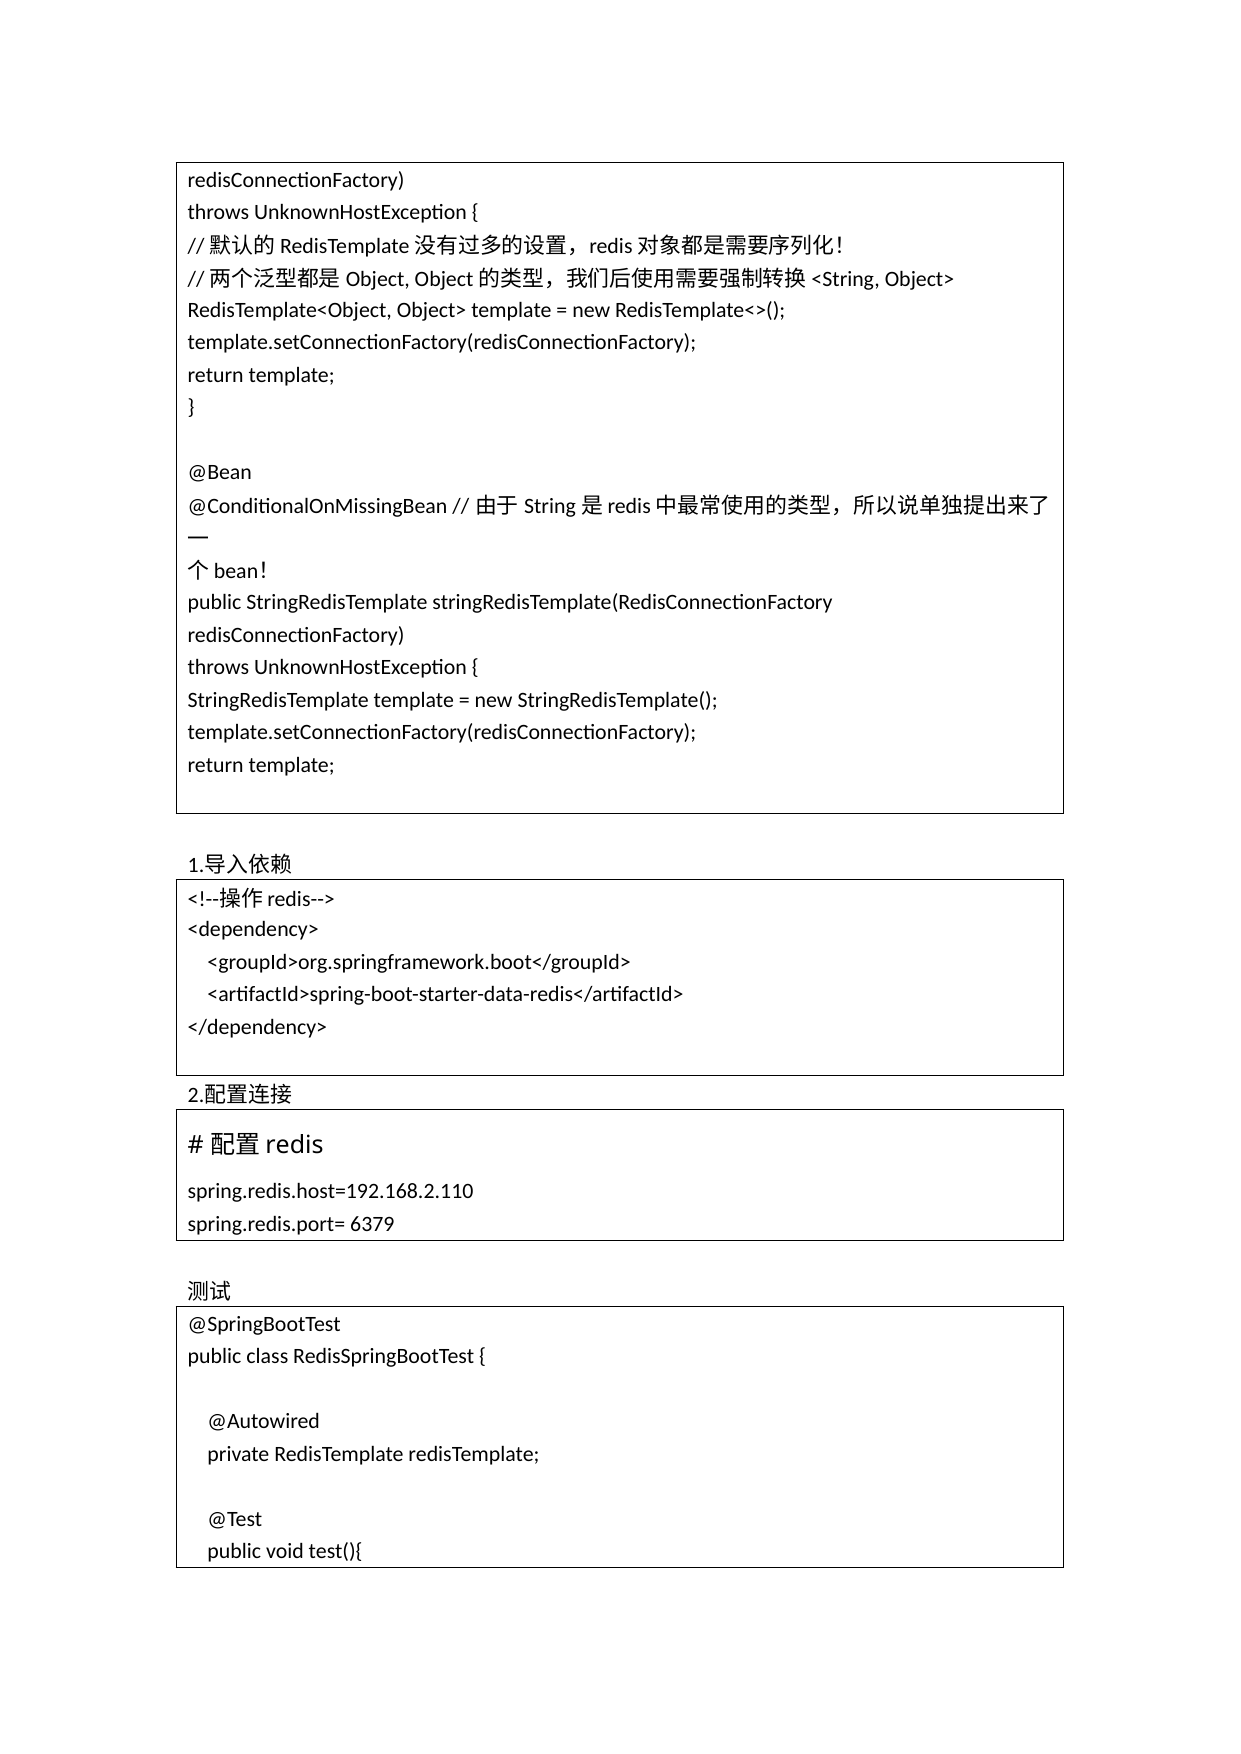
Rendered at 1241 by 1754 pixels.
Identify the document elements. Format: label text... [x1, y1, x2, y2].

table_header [177, 163, 1063, 813]
table_header # 配置redis spring.redis.host=192.168.2.110 spring.redis.port= 6379 [177, 1110, 1063, 1240]
list 2.配置连接 [187, 1076, 1053, 1109]
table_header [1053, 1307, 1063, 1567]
list 测试 [187, 1273, 1053, 1306]
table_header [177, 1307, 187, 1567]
table_header <!--操作redis--> <dependency> <groupId>org.springframework.boot</groupId> <artifactId>spring-boot-starter-data-redis</artifactId> </dependency> [177, 880, 1063, 1075]
list 1.导入依赖 [187, 847, 1053, 879]
